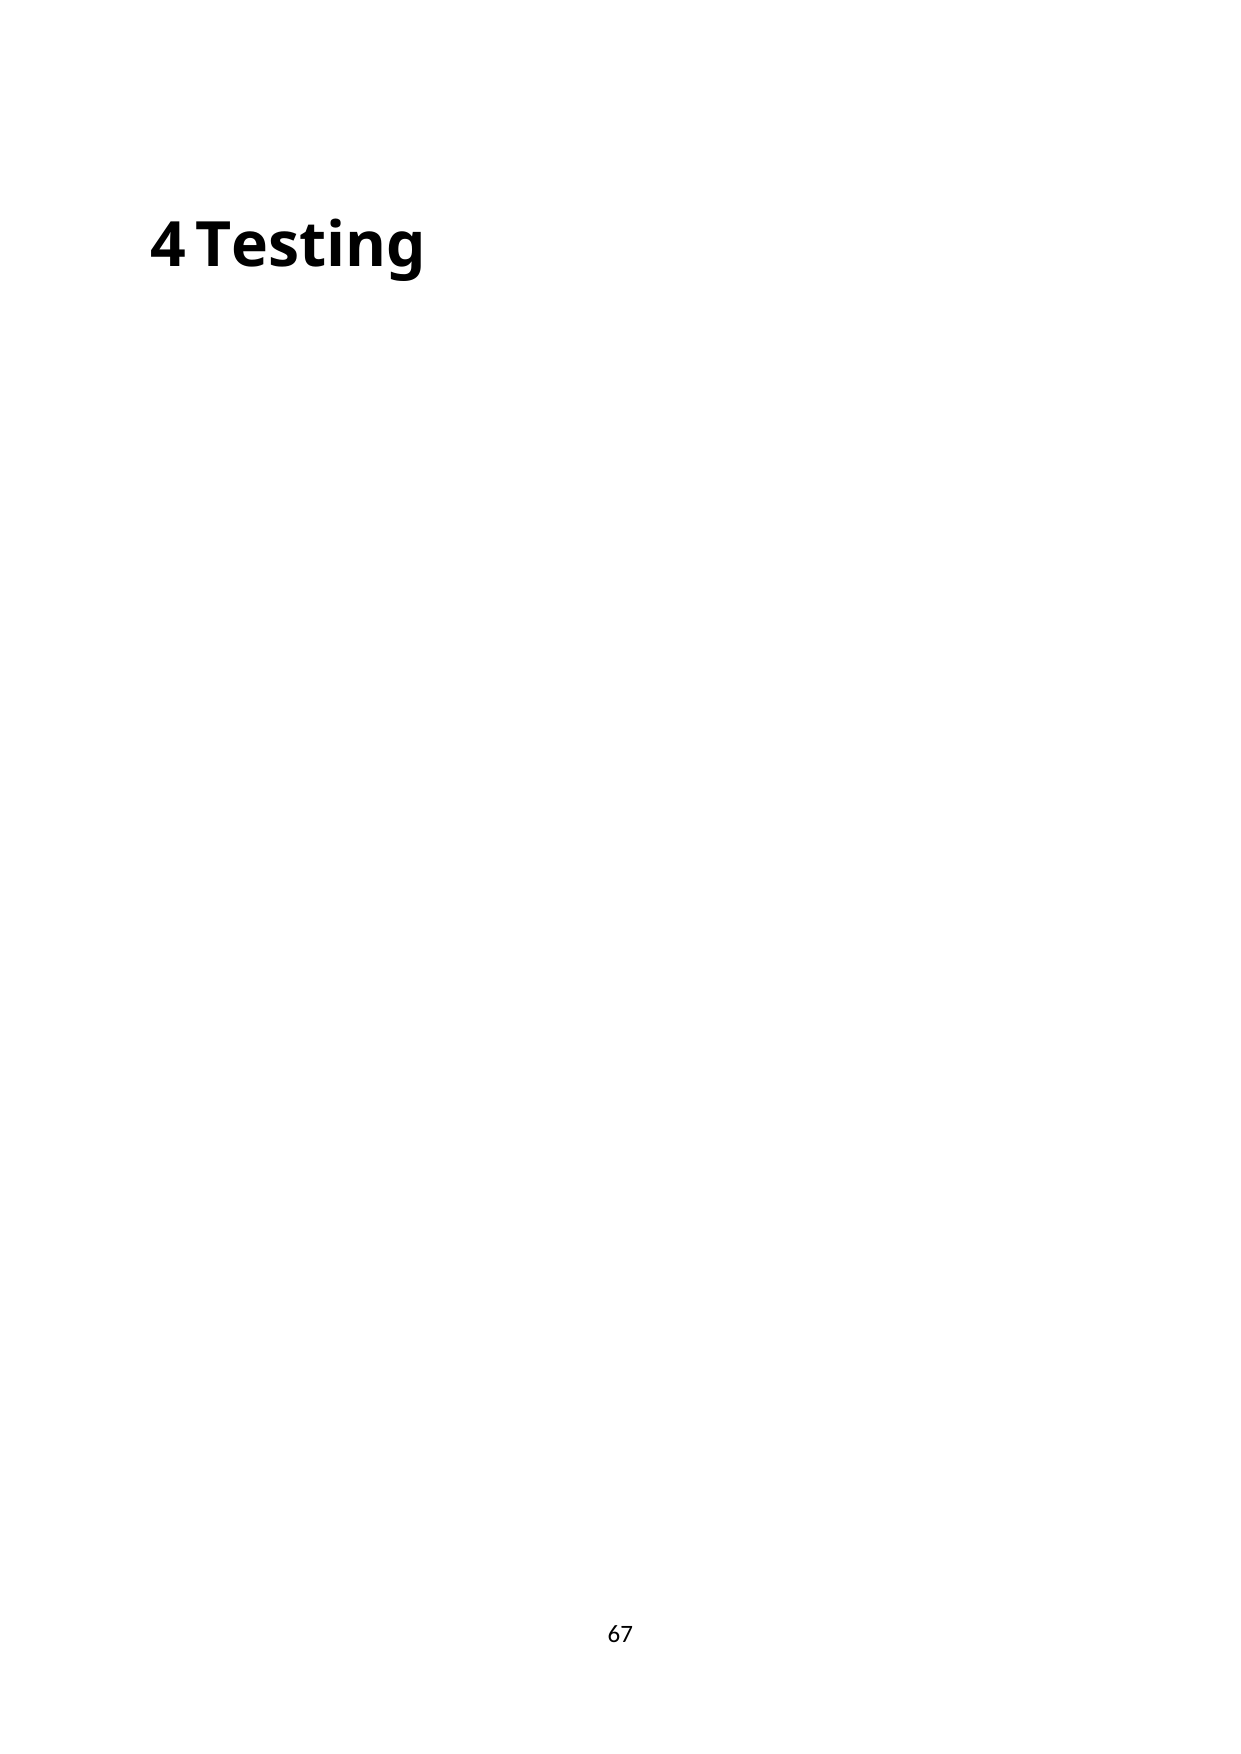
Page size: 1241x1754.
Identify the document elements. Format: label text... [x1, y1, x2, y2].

subtitle Testing [150, 200, 1090, 285]
